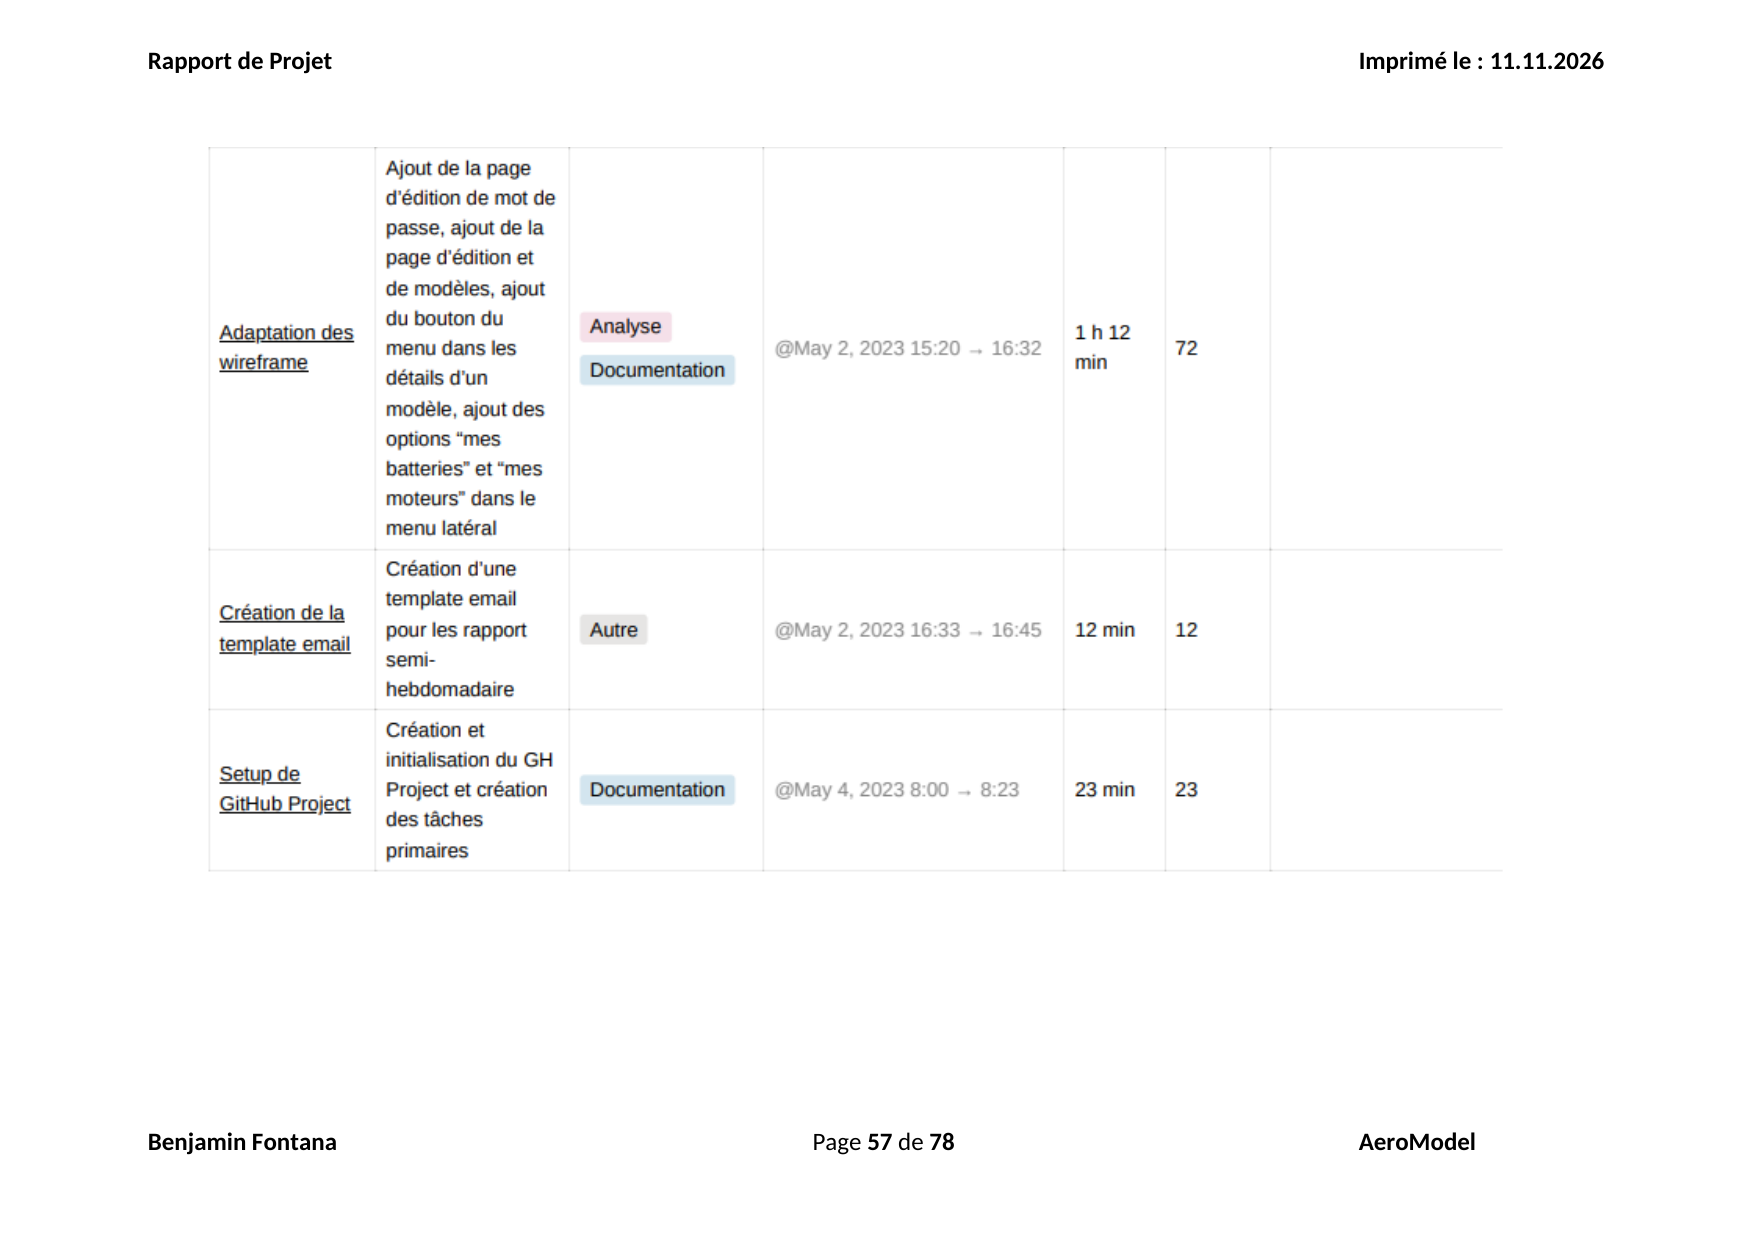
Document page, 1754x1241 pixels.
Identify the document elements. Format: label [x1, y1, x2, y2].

picture [201, 147, 1553, 878]
